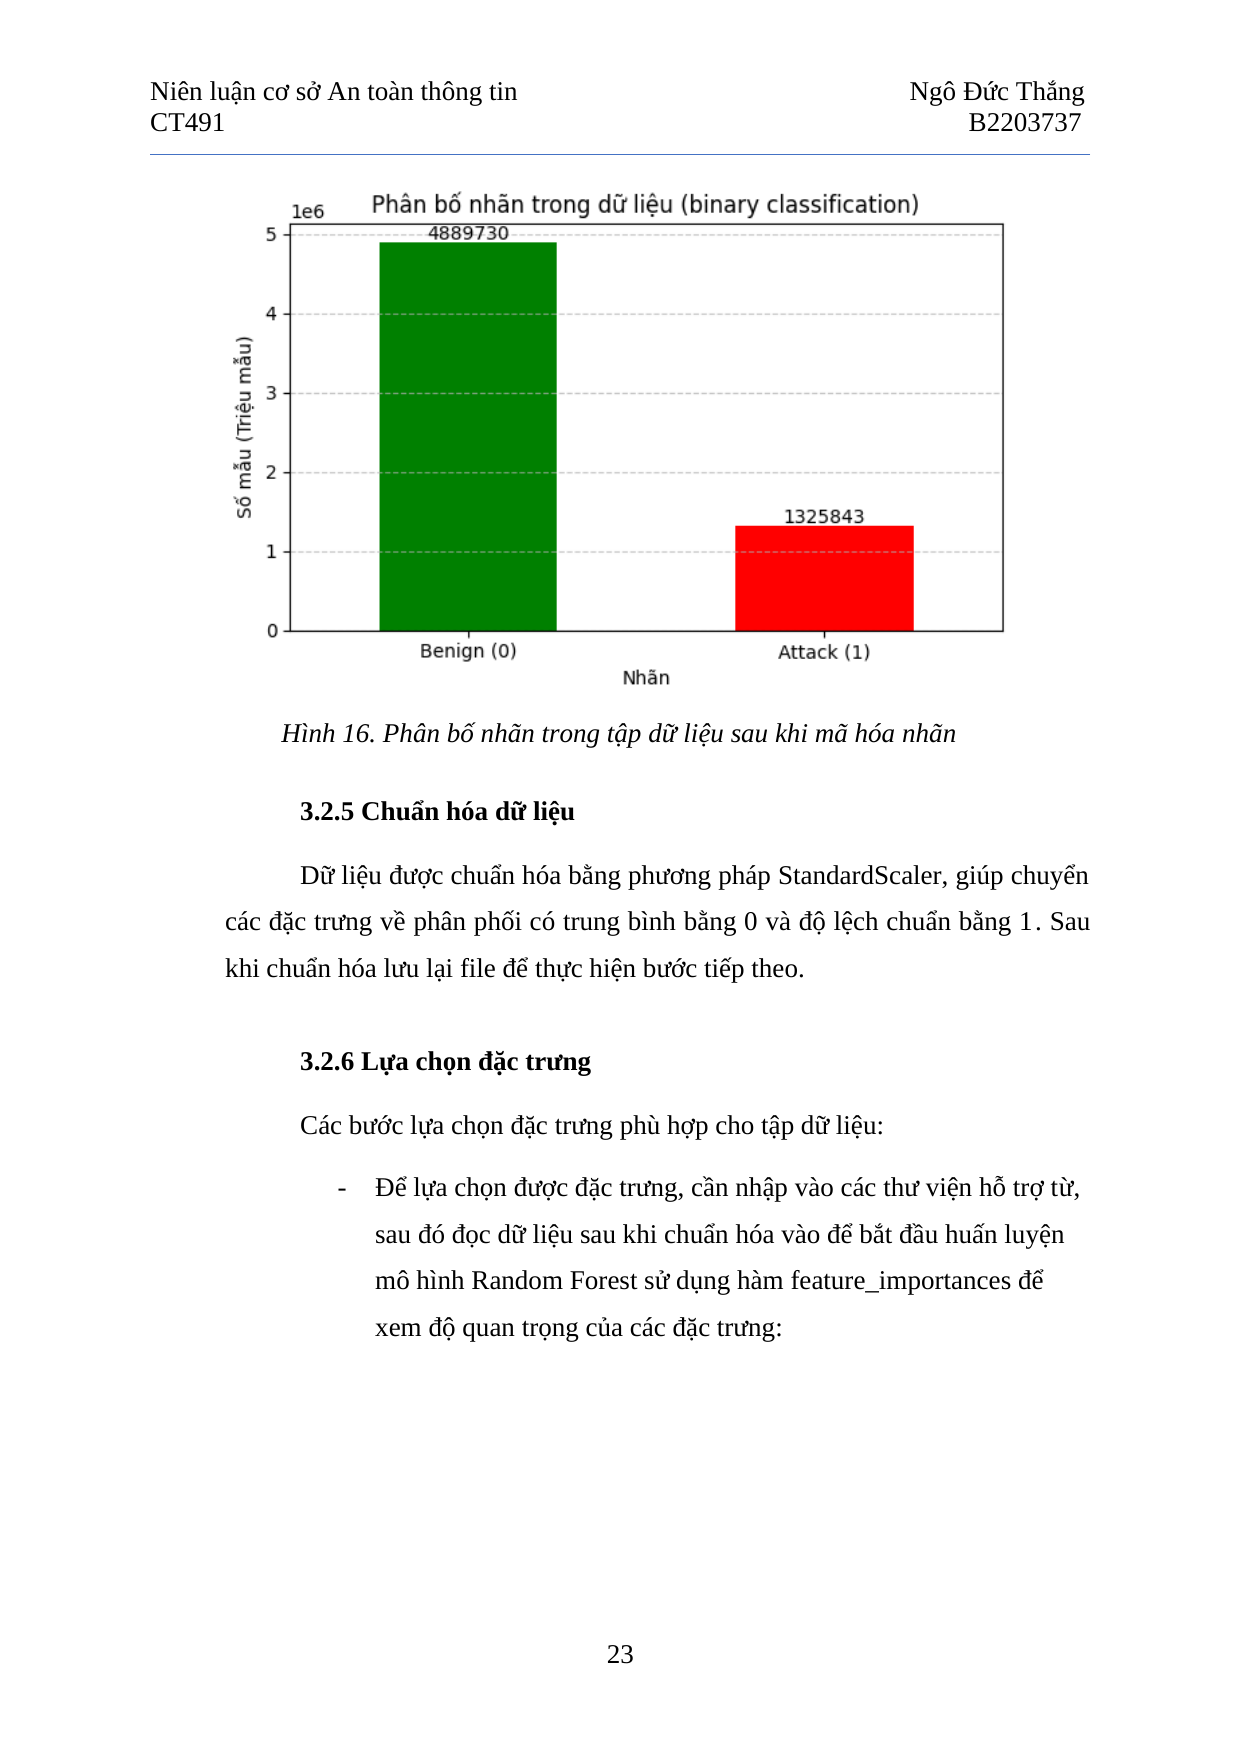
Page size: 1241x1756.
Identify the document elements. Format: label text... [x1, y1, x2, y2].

list Để lựa chọn được đặc trưng, cần nhập vào các thư viện hỗ trợ từ, sau đó đọc dữ liệu sau khi chuẩn hóa vào để bắt đầu huấn luyện mô hình Random Forest sử dụng hàm feature_importances để xem độ quan trọng của các đặc trưng: [337, 1171, 1090, 1342]
subtitle 3.2.5 Chuẩn hóa dữ liệu [150, 795, 1090, 827]
subtitle 3.2.6 Lựa chọn đặc trưng [225, 1045, 1090, 1077]
text Dữ liệu được chuẩn hóa bằng phương pháp StandardScaler, giúp chuyển các đặc trưng về phân phối có trung bình bằng 0 và độ lệch chuẩn bằng 1. Sau khi chuẩn hóa lưu lại file để thực hiện bước tiếp theo. [225, 859, 1090, 983]
picture [225, 179, 1016, 702]
text Hình 16. Phân bố nhãn trong tập dữ liệu sau khi mã hóa nhãn [150, 718, 1090, 749]
text Các bước lựa chọn đặc trưng phù hợp cho tập dữ liệu: [150, 1109, 1090, 1140]
